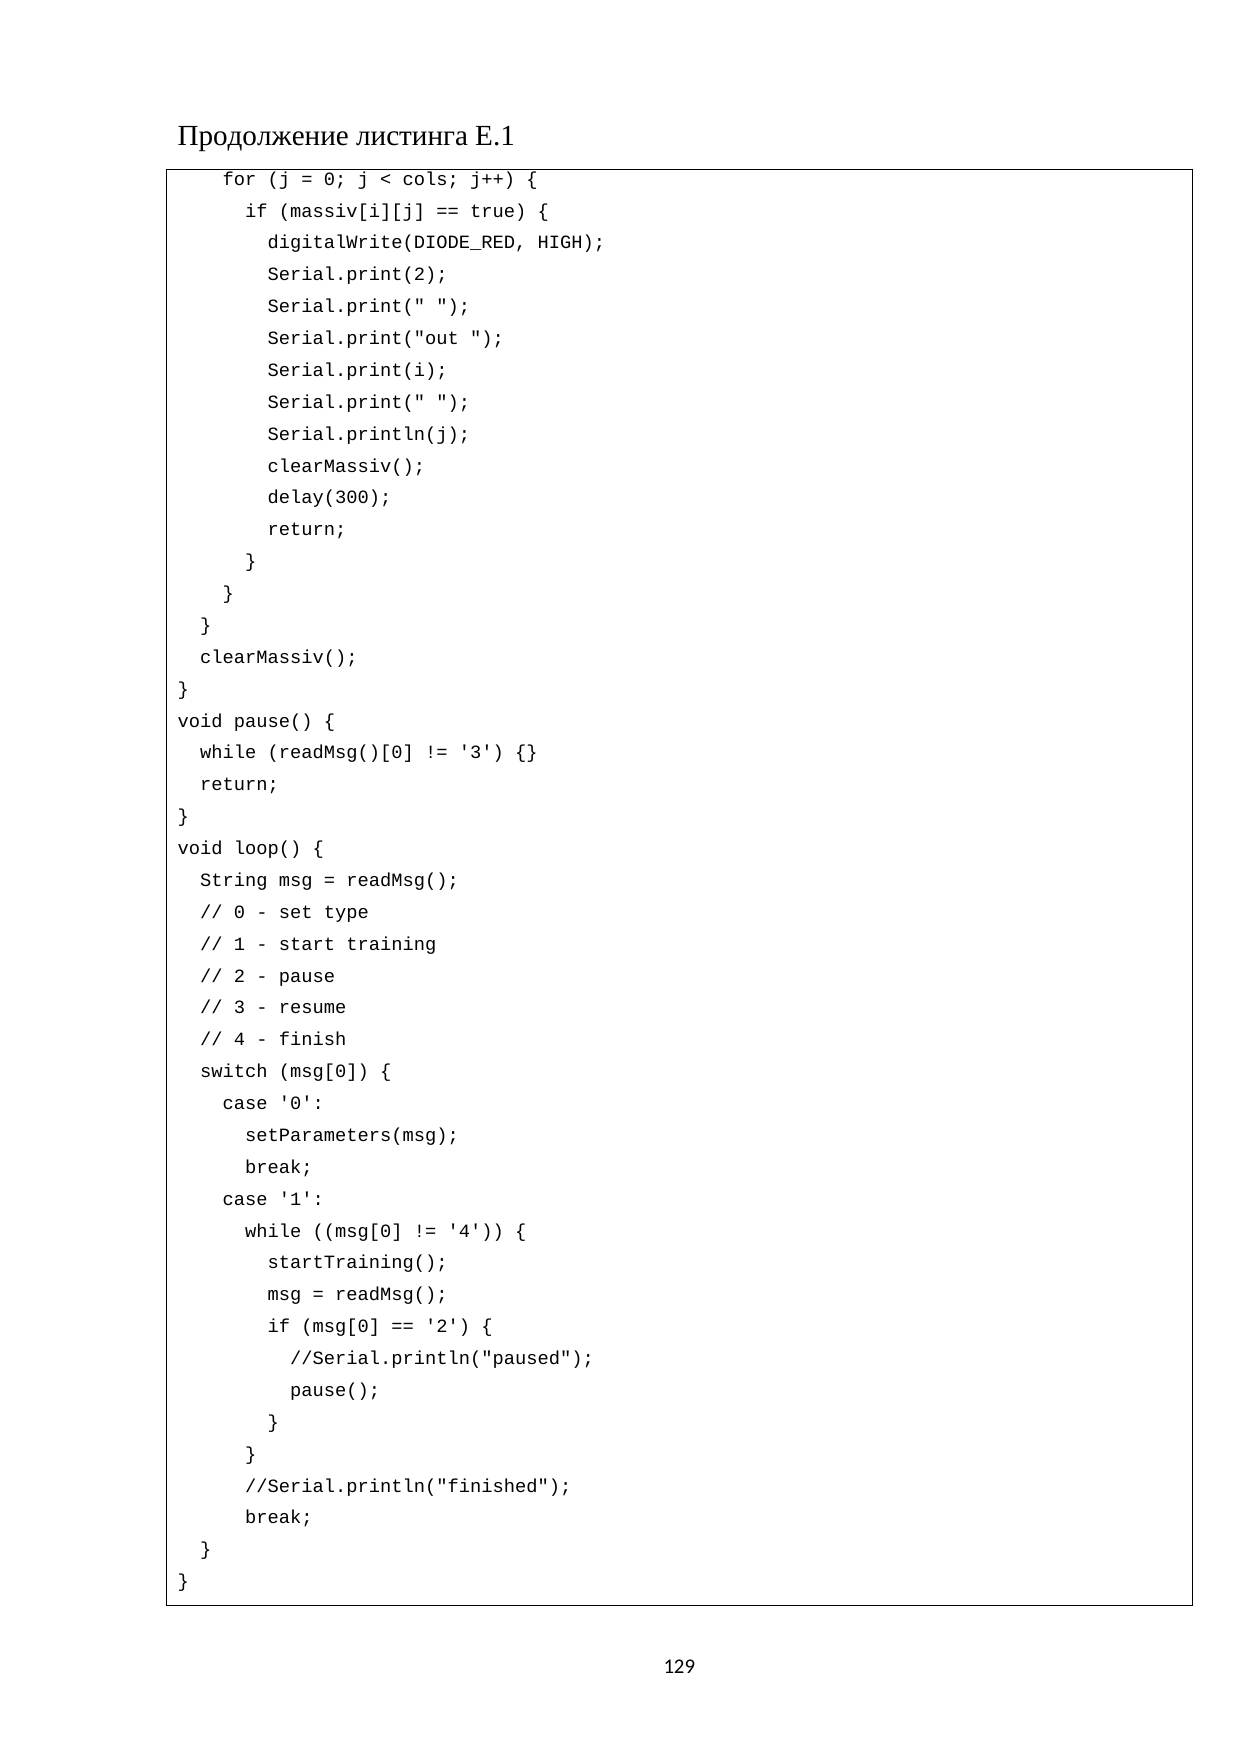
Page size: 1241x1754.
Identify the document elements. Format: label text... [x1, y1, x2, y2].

text Продолжение листинга Е.1 [177, 118, 1181, 152]
table_header for (j = 0; j < cols; j++) { if (massiv[i][j] == true) { digitalWrite(DIODE_RED, HIGH); Serial.print(2); Serial.print(" "); Serial.print("out "); Serial.print(i); Serial.print(" "); Serial.println(j); clearMassiv(); delay(300); return; } } } clearMassiv(); } void pause() { while (readMsg()[0] != '3') {} return; } void loop() { String msg = readMsg(); // 0 - set type // 1 - start training // 2 - pause // 3 - resume // 4 - finish switch (msg[0]) { case '0': setParameters(msg); break; case '1': while ((msg[0] != '4')) { startTraining(); msg = readMsg(); if (msg[0] == '2') { //Serial.println("paused"); pause(); } } //Serial.println("finished"); break; } } [167, 170, 1192, 1605]
